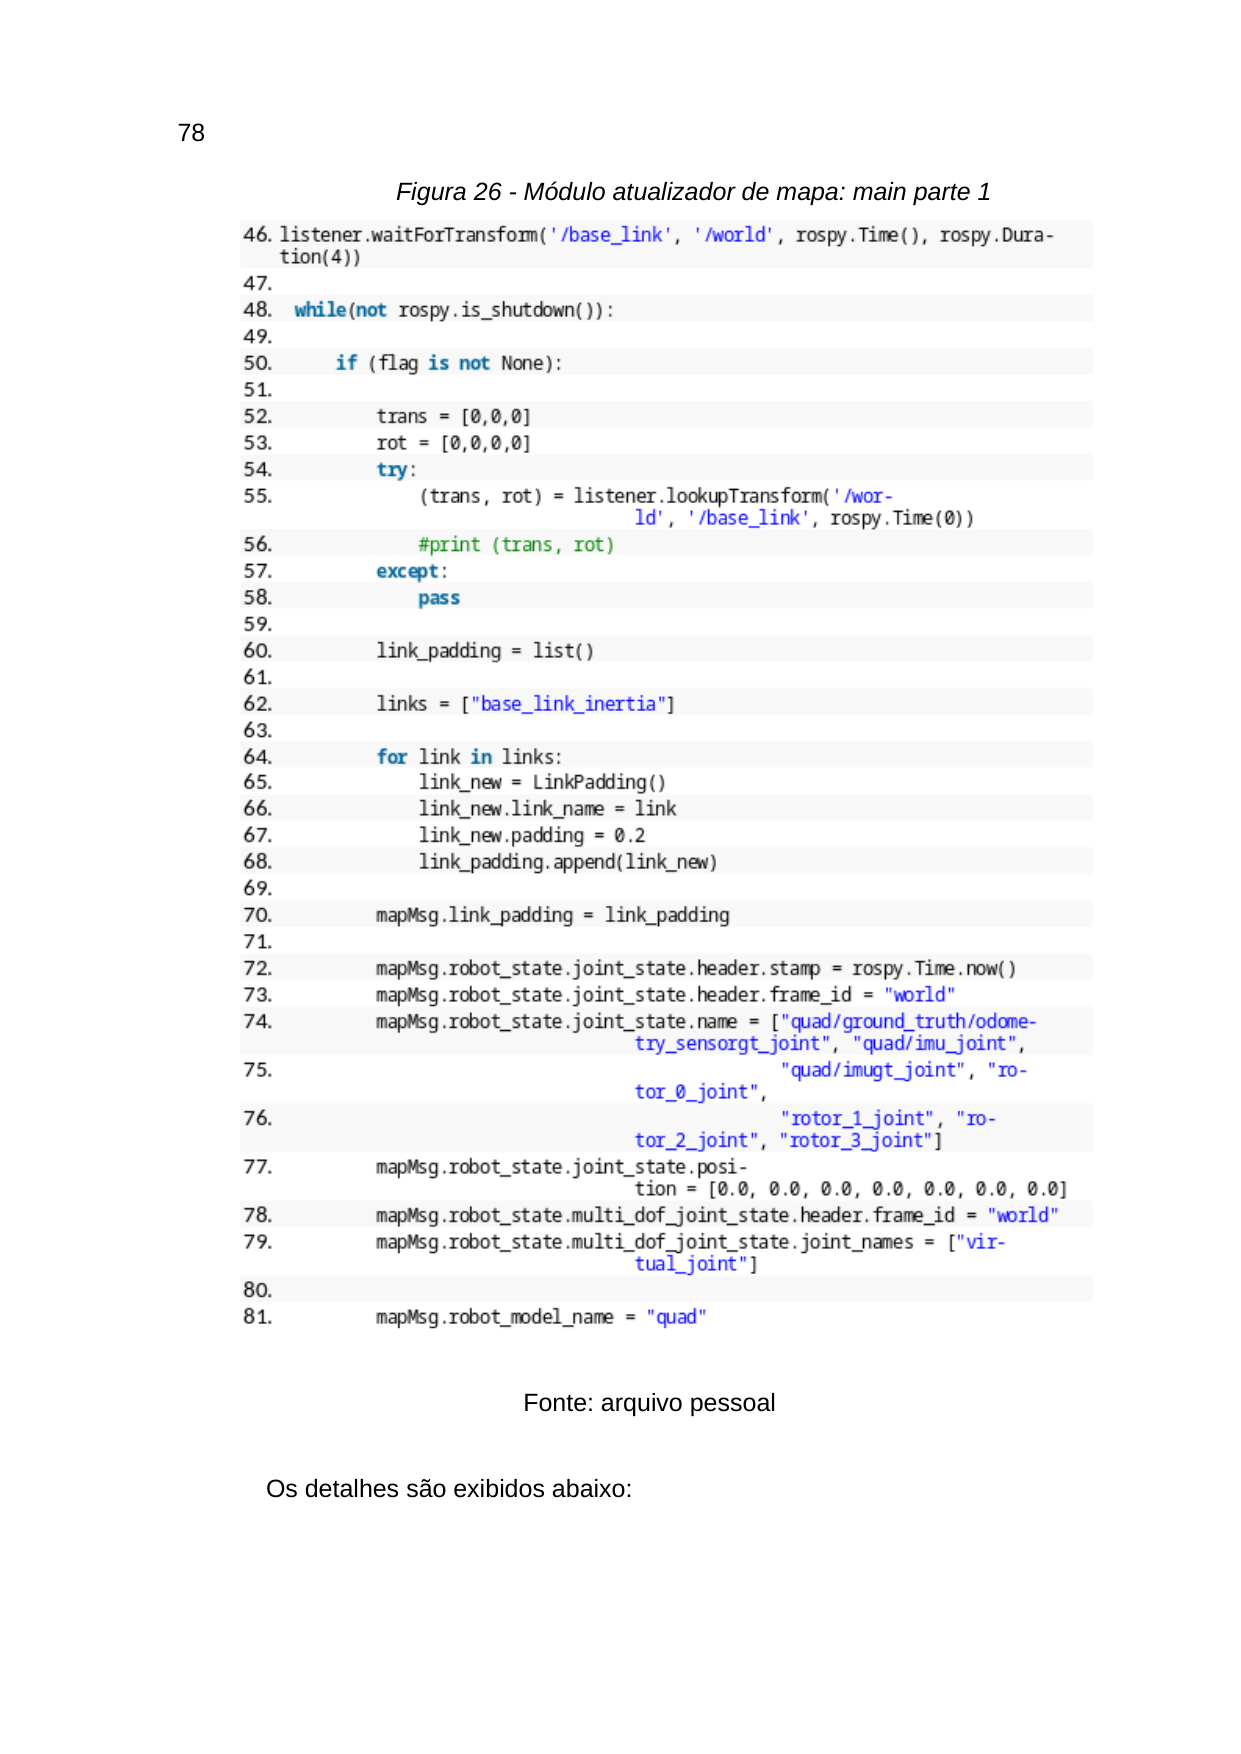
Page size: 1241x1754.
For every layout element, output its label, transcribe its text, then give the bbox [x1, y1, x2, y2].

text Fonte: arquivo pessoal [177, 1388, 1122, 1417]
text Figura 26 - Módulo atualizador de mapa: main parte 1 [177, 177, 1122, 206]
text Os detalhes são exibidos abaixo: [177, 1474, 1122, 1503]
